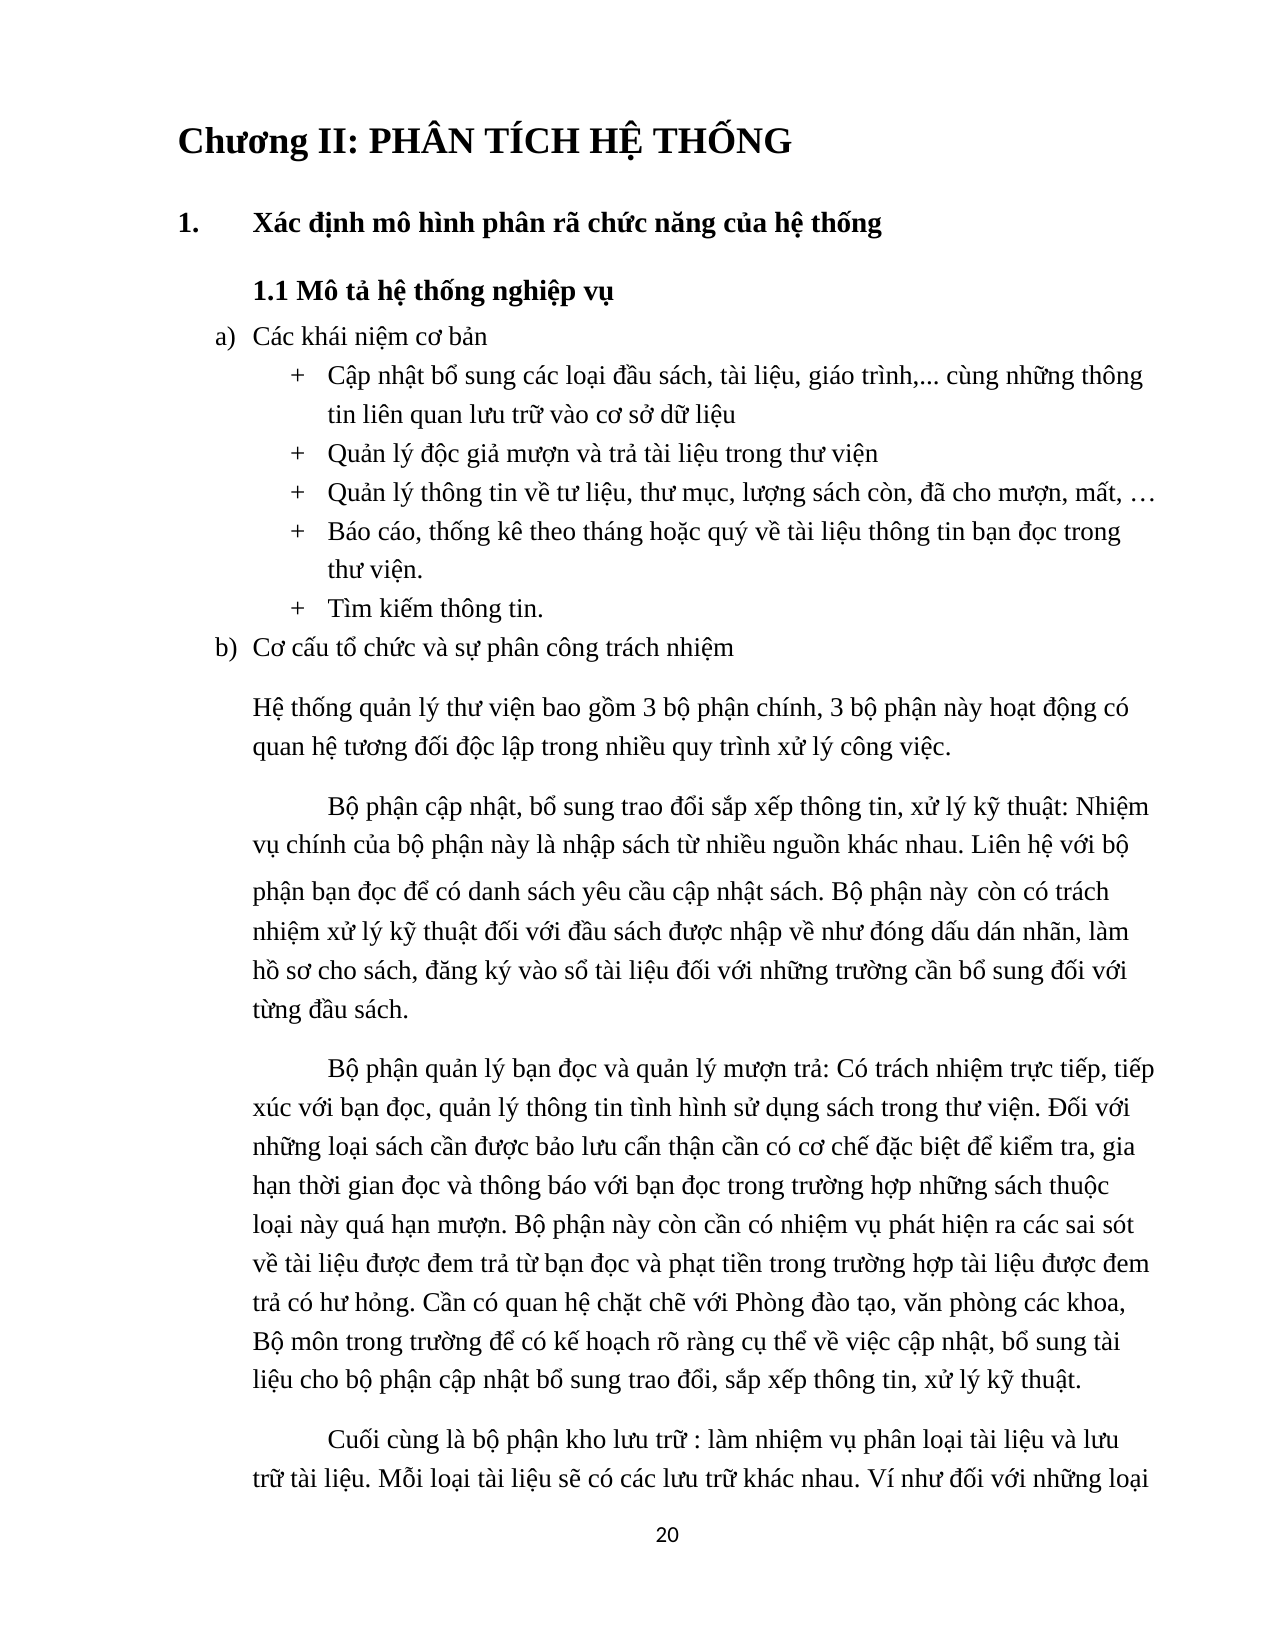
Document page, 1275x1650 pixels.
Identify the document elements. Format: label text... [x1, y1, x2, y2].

subtitle Chương II: PHÂN TÍCH HỆ THỐNG [177, 118, 1157, 161]
text Bộ phận quản lý bạn đọc và quản lý mượn trả: Có trách nhiệm trực tiếp, tiếp xúc với bạn đọc, quản lý thông tin tình hình sử dụng sách trong thư viện. Đối với những loại sách cần được bảo lưu cẩn thận cần có cơ chế đặc biệt để kiểm tra, gia hạn thời gian đọc và thông báo với bạn đọc trong trường hợp những sách thuộc loại này quá hạn mượn. Bộ phận này còn cần có nhiệm vụ phát hiện ra các sai sót về tài liệu được đem trả từ bạn đọc và phạt tiền trong trường hợp tài liệu được đem trả có hư hỏng. Cần có quan hệ chặt chẽ với Phòng đào tạo, văn phòng các khoa, Bộ môn trong trường để có kế hoạch rõ ràng cụ thể về việc cập nhật, bổ sung tài liệu cho bộ phận cập nhật bổ sung trao đổi, sắp xếp thông tin, xử lý kỹ thuật. [252, 1053, 1157, 1394]
list Báo cáo, thống kê theo tháng hoặc quý về tài liệu thông tin bạn đọc trong thư viện. [290, 515, 1157, 585]
list Cập nhật bổ sung các loại đầu sách, tài liệu, giáo trình,... cùng những thông tin liên quan lưu trữ vào cơ sở dữ liệu [290, 359, 1157, 429]
list Tìm kiếm thông tin. [290, 592, 1157, 624]
subtitle 1. Xác định mô hình phân rã chức năng của hệ thống [177, 205, 1157, 239]
subtitle 1.1 Mô tả hệ thống nghiệp vụ [177, 273, 1157, 306]
list Quản lý độc giả mượn và trả tài liệu trong thư viện [290, 437, 1157, 468]
list Các khái niệm cơ bản [215, 321, 1157, 352]
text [252, 1423, 1157, 1493]
list Cơ cấu tổ chức và sự phân công trách nhiệm [215, 631, 1157, 662]
text Bộ phận cập nhật, bổ sung trao đổi sắp xếp thông tin, xử lý kỹ thuật: Nhiệm vụ chính của bộ phận này là nhập sách từ nhiều nguồn khác nhau. Liên hệ với bộ phận bạn đọc để có danh sách yêu cầu cập nhật sách. Bộ phận này còn có trách nhiệm xử lý kỹ thuật đối với đầu sách được nhập về như đóng dấu dán nhãn, làm hồ sơ cho sách, đăng ký vào sổ tài liệu đối với những trường cần bổ sung đối với từng đầu sách. [252, 789, 1157, 1024]
text Hệ thống quản lý thư viện bao gồm 3 bộ phận chính, 3 bộ phận này hoạt động có quan hệ tương đối độc lập trong nhiều quy trình xử lý công việc. [252, 691, 1157, 761]
list Quản lý thông tin về tư liệu, thư mục, lượng sách còn, đã cho mượn, mất, … [290, 476, 1157, 507]
